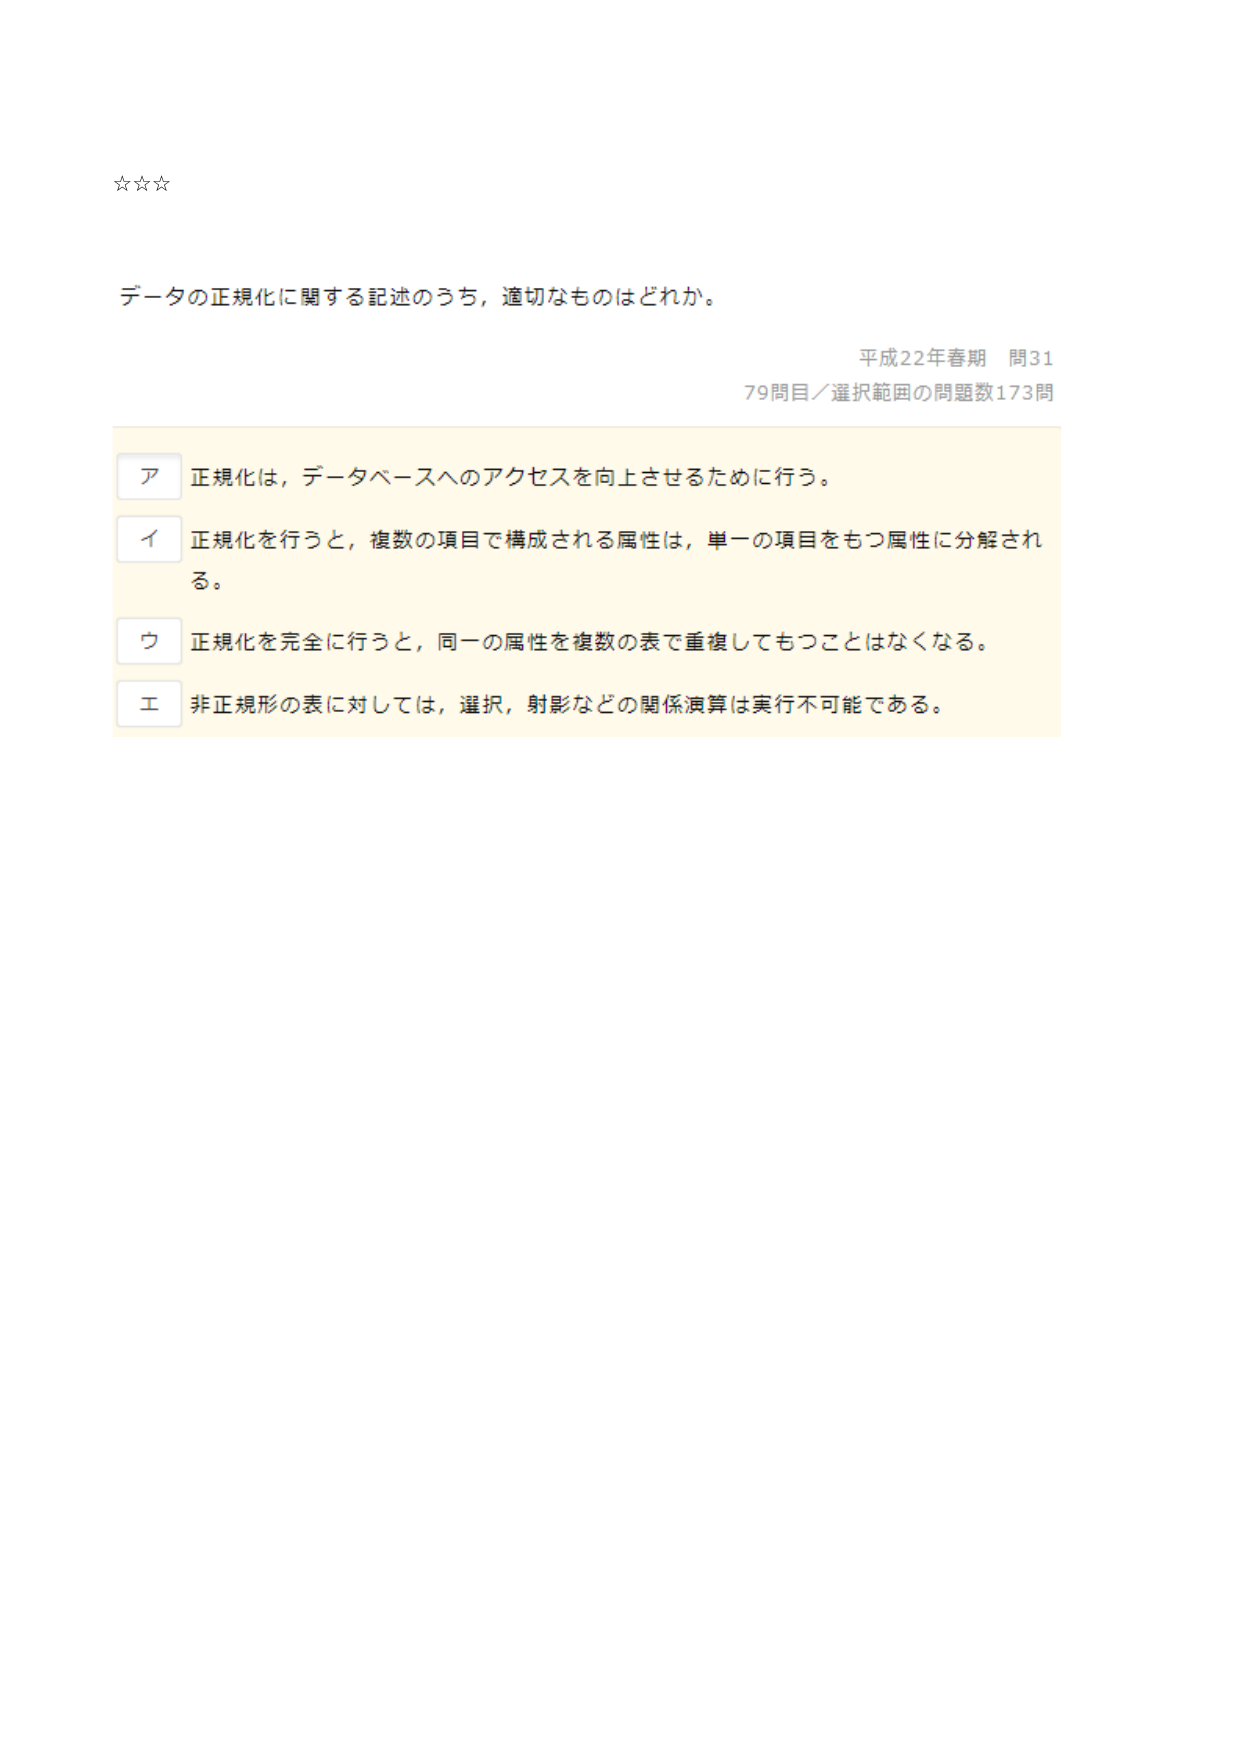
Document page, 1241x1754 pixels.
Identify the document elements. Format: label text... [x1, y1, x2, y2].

text ☆☆☆ [112, 164, 1128, 202]
picture [112, 277, 1062, 737]
